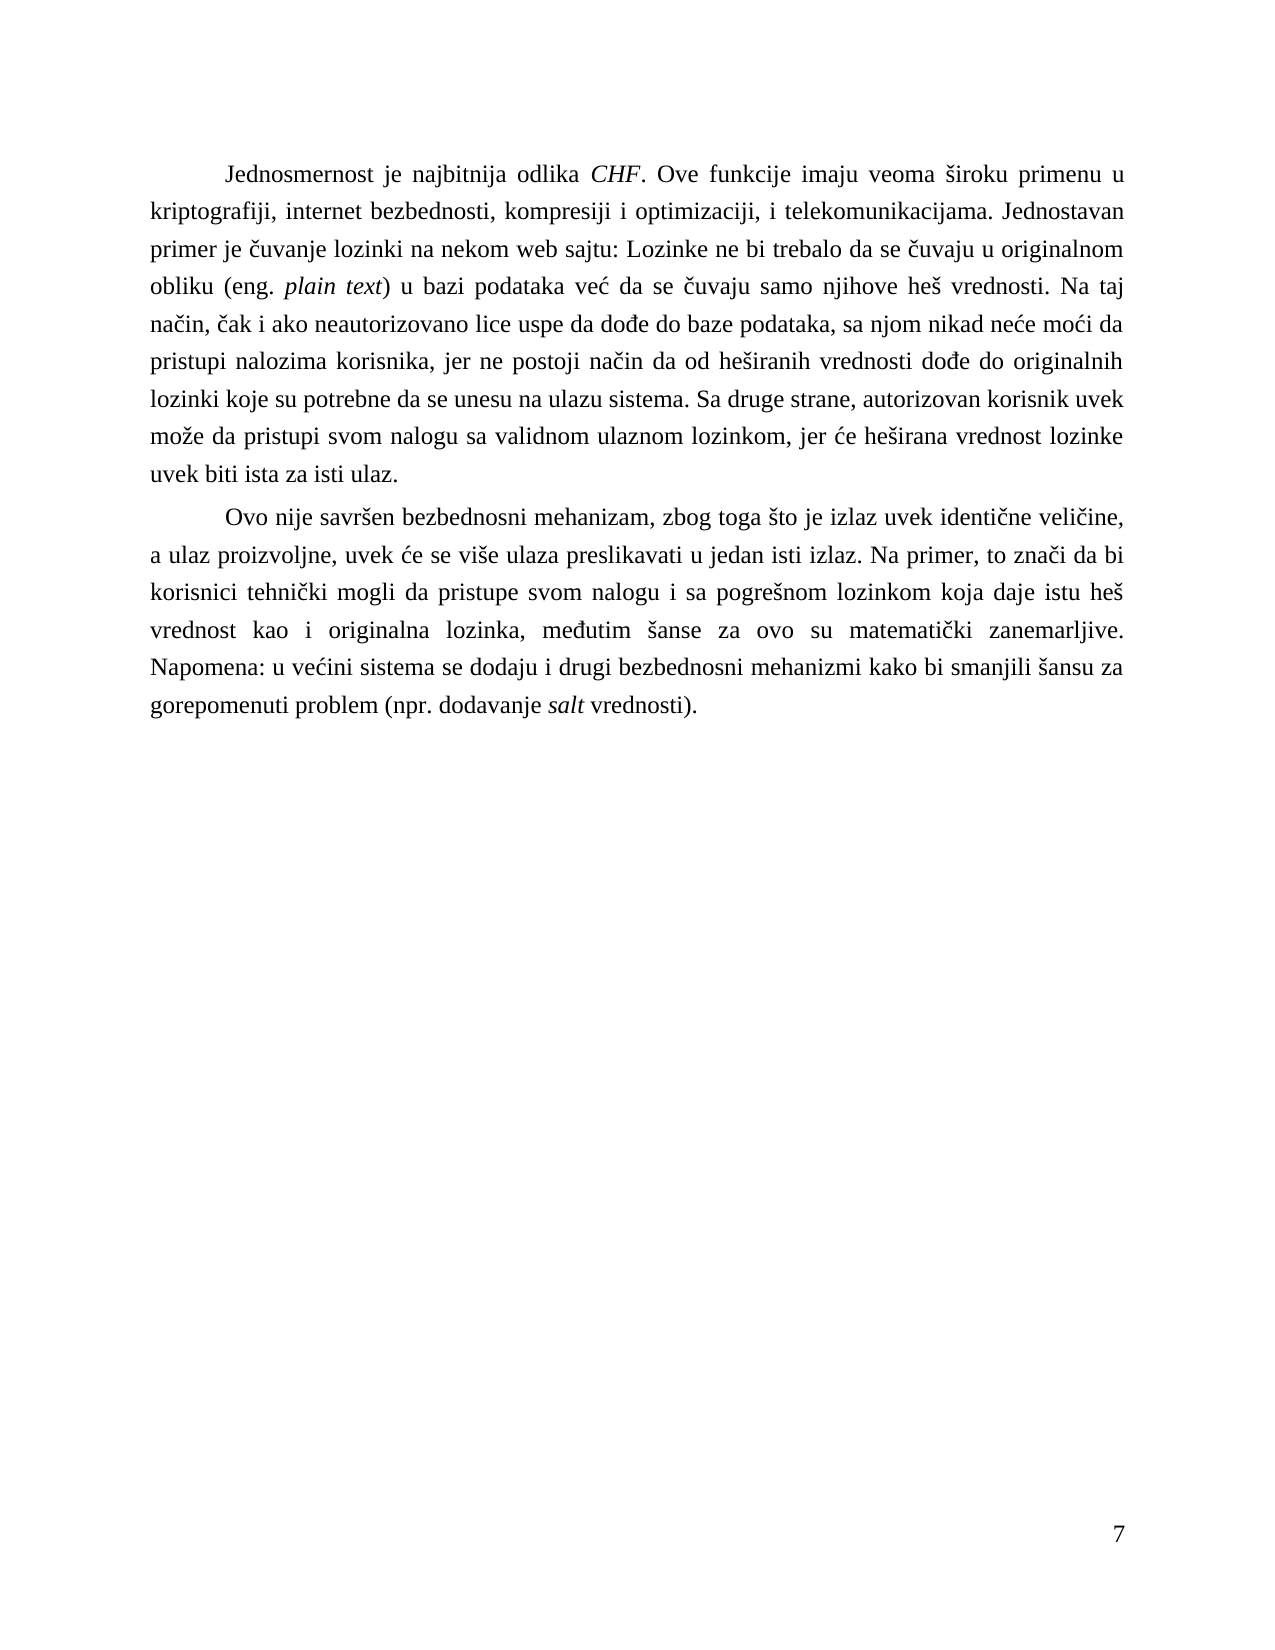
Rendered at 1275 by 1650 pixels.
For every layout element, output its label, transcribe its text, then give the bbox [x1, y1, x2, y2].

text Ovo nije savršen bezbednosni mehanizam, zbog toga što je izlaz uvek identične veličine, a ulaz proizvoljne, uvek će se više ulaza preslikavati u jedan isti izlaz. Na primer, to znači da bi korisnici tehnički mogli da pristupe svom nalogu i sa pogrešnom lozinkom koja daje istu heš vrednost kao i originalna lozinka, međutim šanse za ovo su matematički zanemarljive. Napomena: u većini sistema se dodaju i drugi bezbednosni mehanizmi kako bi smanjili šansu za gorepomenuti problem (npr. dodavanje salt vrednosti). [150, 494, 1125, 719]
text Jednosmernost je najbitnija odlika CHF. Ove funkcije imaju veoma široku primenu u kriptografiji, internet bezbednosti, kompresiji i optimizaciji, i telekomunikacijama. Jednostavan primer je čuvanje lozinki na nekom web sajtu: Lozinke ne bi trebalo da se čuvaju u originalnom obliku (eng. plain text) u bazi podataka već da se čuvaju samo njihove heš vrednosti. Na taj način, čak i ako neautorizovano lice uspe da dođe do baze podataka, sa njom nikad neće moći da pristupi nalozima korisnika, jer ne postoji način da od heširanih vrednosti dođe do originalnih lozinki koje su potrebne da se unesu na ulazu sistema. Sa druge strane, autorizovan korisnik uvek može da pristupi svom nalogu sa validnom ulaznom lozinkom, jer će heširana vrednost lozinke uvek biti ista za isti ulaz. [150, 150, 1125, 487]
